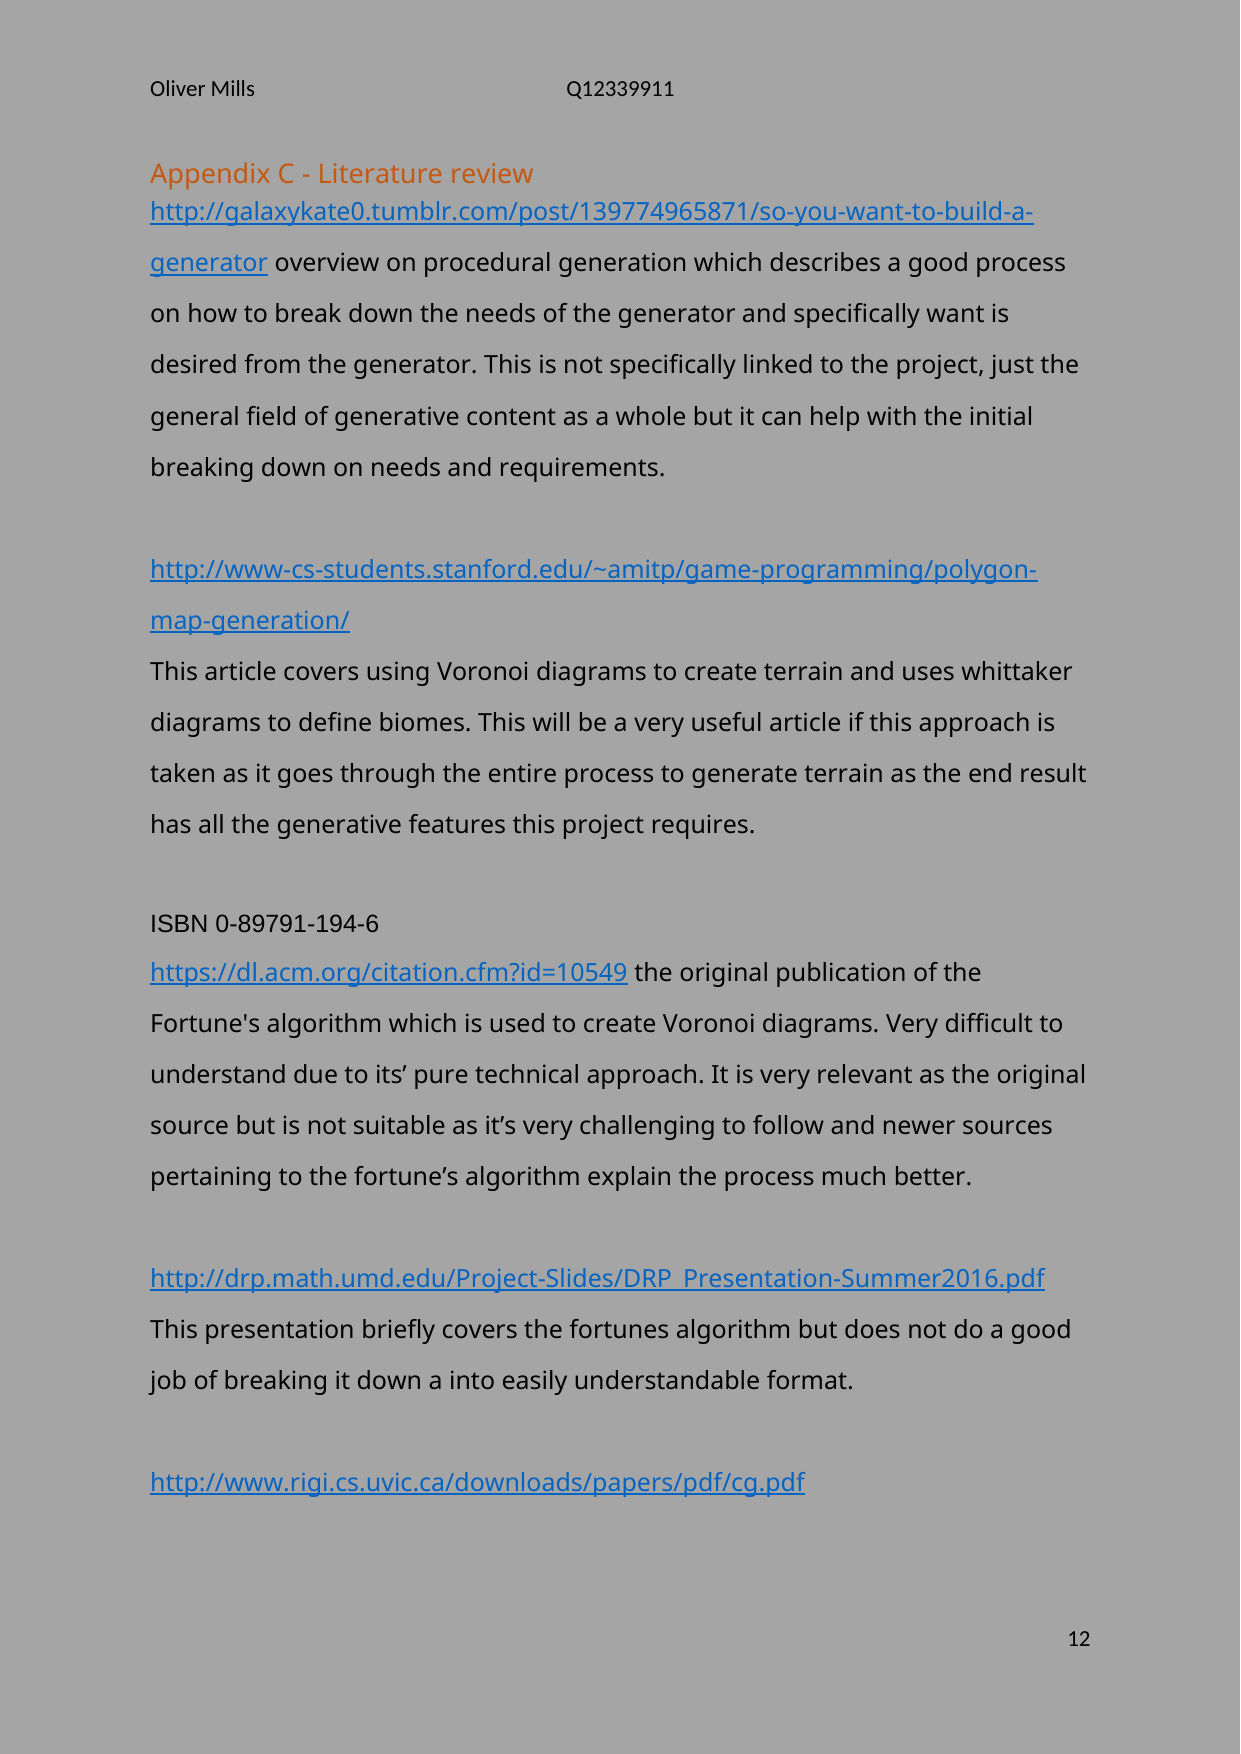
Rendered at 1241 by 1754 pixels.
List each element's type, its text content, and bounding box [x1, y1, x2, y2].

subtitle Appendix C - Literature review [150, 154, 1090, 191]
text http://www.rigi.cs.uvic.ca/downloads/papers/pdf/cg.pdf [150, 1465, 1090, 1499]
text ISBN 0-89791-194-6 https://dl.acm.org/citation.cfm?id=10549 the original publication of the Fortune's algorithm which is used to create Voronoi diagrams. Very difficult to understand due to its’ pure technical approach. It is very relevant as the original source but is not suitable as it’s very challenging to follow and newer sources pertaining to the fortune’s algorithm explain the process much better. [150, 908, 1090, 1192]
text http://galaxykate0.tumblr.com/post/139774965871/so-you-want-to-build-a-generator overview on procedural generation which describes a good process on how to break down the needs of the generator and specifically want is desired from the generator. This is not specifically linked to the project, just the general field of generative content as a whole but it can help with the initial breaking down on needs and requirements. [150, 194, 1090, 483]
text http://drp.math.umd.edu/Project-Slides/DRP_Presentation-Summer2016.pdf This presentation briefly covers the fortunes algorithm but does not do a good job of breaking it down a into easily understandable format. [150, 1261, 1090, 1397]
text http://www-cs-students.stanford.edu/~amitp/game-programming/polygon-map-generation/ This article covers using Voronoi diagrams to create terrain and uses whittaker diagrams to define biomes. This will be a very useful article if this approach is taken as it goes through the entire process to generate terrain as the end result has all the generative features this project requires. [150, 551, 1090, 841]
